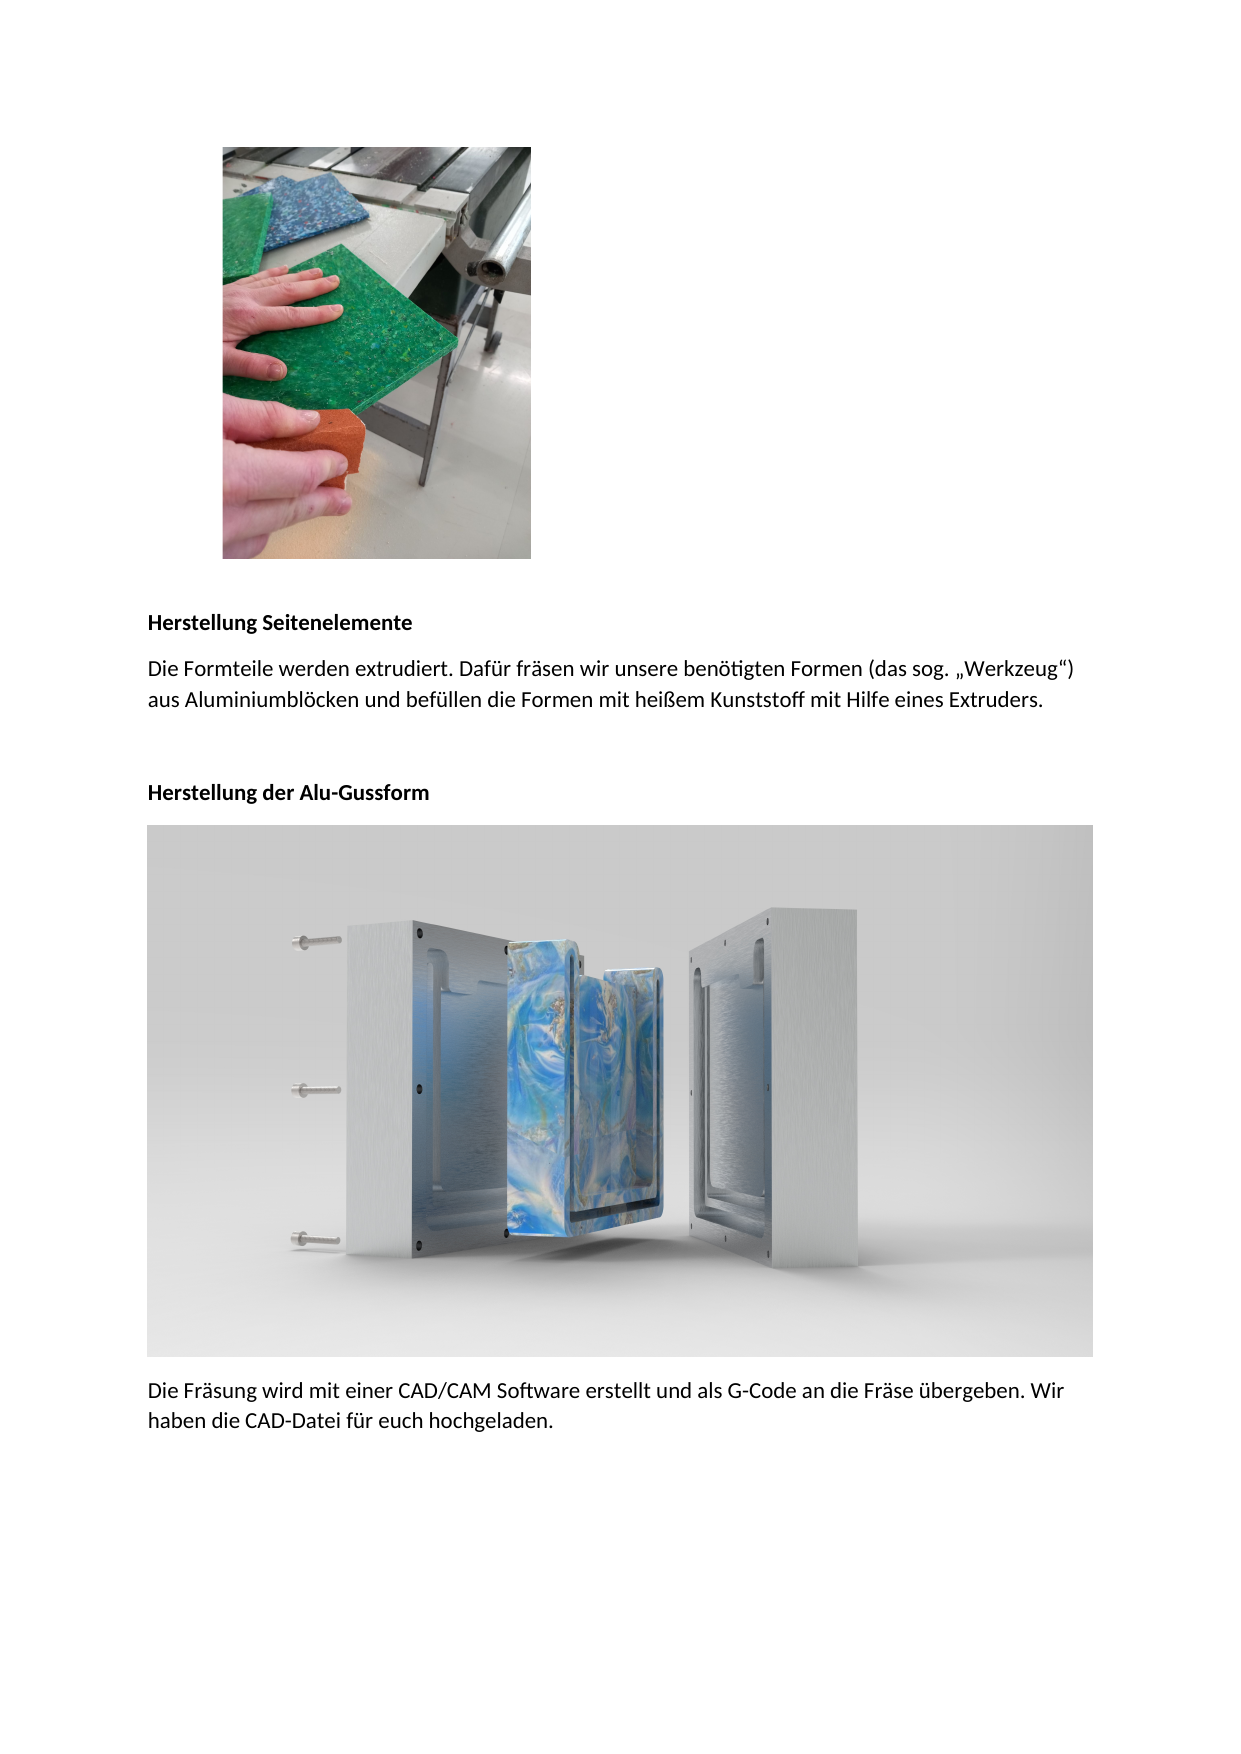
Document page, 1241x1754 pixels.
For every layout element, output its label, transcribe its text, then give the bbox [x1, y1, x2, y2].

text Die Fräsung wird mit einer CAD/CAM Software erstellt und als G-Code an die Fräse übergeben. Wir haben die CAD-Datei für euch hochgeladen. [148, 1376, 1093, 1434]
picture [147, 825, 1093, 1357]
text Die Formteile werden extrudiert. Dafür fräsen wir unsere benötigten Formen (das sog. „Werkzeug“) aus Aluminiumblöcken und befüllen die Formen mit heißem Kunststoff mit Hilfe eines Extruders. [148, 654, 1093, 713]
picture [222, 147, 531, 559]
text Herstellung der Alu-Gussform [148, 778, 1093, 806]
text Herstellung Seitenelemente [148, 577, 1093, 636]
